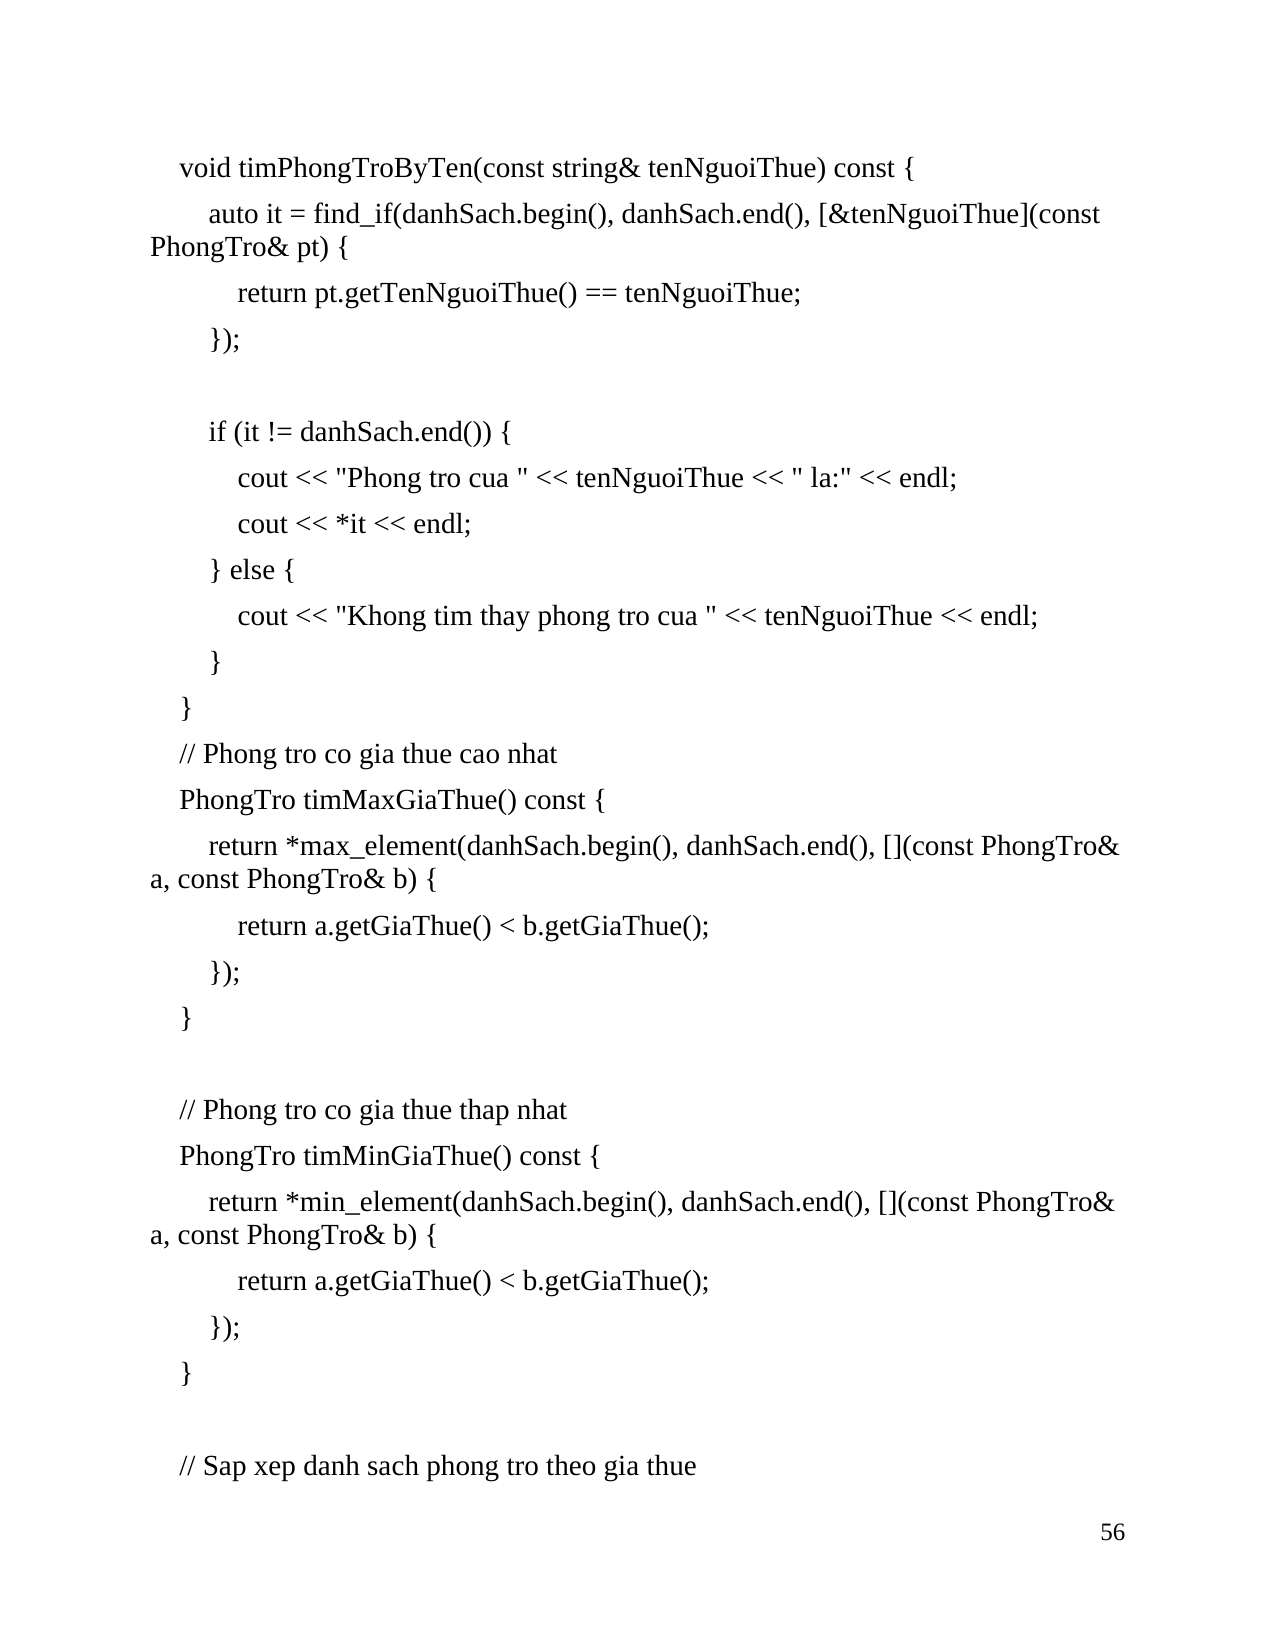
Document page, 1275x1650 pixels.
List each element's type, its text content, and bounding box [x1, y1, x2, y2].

text PhongTro timMinGiaThue() const { [150, 1138, 1125, 1171]
text return pt.getTenNguoiThue() == tenNguoiThue; [150, 276, 1125, 309]
text void timPhongTroByTen(const string& tenNguoiThue) const { [150, 150, 1125, 183]
text }); [150, 322, 1125, 355]
text } [150, 1356, 1125, 1389]
text }); [150, 954, 1125, 987]
text } [150, 1000, 1125, 1033]
text return a.getGiaThue() < b.getGiaThue(); [150, 1263, 1125, 1297]
text cout << *it << endl; [150, 506, 1125, 539]
text } else { [150, 552, 1125, 585]
text return *min_element(danhSach.begin(), danhSach.end(), [](const PhongTro& a, const PhongTro& b) { [150, 1184, 1125, 1251]
text // Sap xep danh sach phong tro theo gia thue [150, 1448, 1125, 1481]
text auto it = find_if(danhSach.begin(), danhSach.end(), [&tenNguoiThue](const PhongTro& pt) { [150, 196, 1125, 263]
text }); [150, 1309, 1125, 1343]
text cout << "Khong tim thay phong tro cua " << tenNguoiThue << endl; [150, 598, 1125, 631]
text return *max_element(danhSach.begin(), danhSach.end(), [](const PhongTro& a, const PhongTro& b) { [150, 828, 1125, 895]
text PhongTro timMaxGiaThue() const { [150, 782, 1125, 816]
text } [150, 690, 1125, 723]
text // Phong tro co gia thue thap nhat [150, 1092, 1125, 1125]
text return a.getGiaThue() < b.getGiaThue(); [150, 908, 1125, 941]
text if (it != danhSach.end()) { [150, 414, 1125, 447]
text // Phong tro co gia thue cao nhat [150, 736, 1125, 769]
text cout << "Phong tro cua " << tenNguoiThue << " la:" << endl; [150, 460, 1125, 493]
text } [150, 644, 1125, 677]
